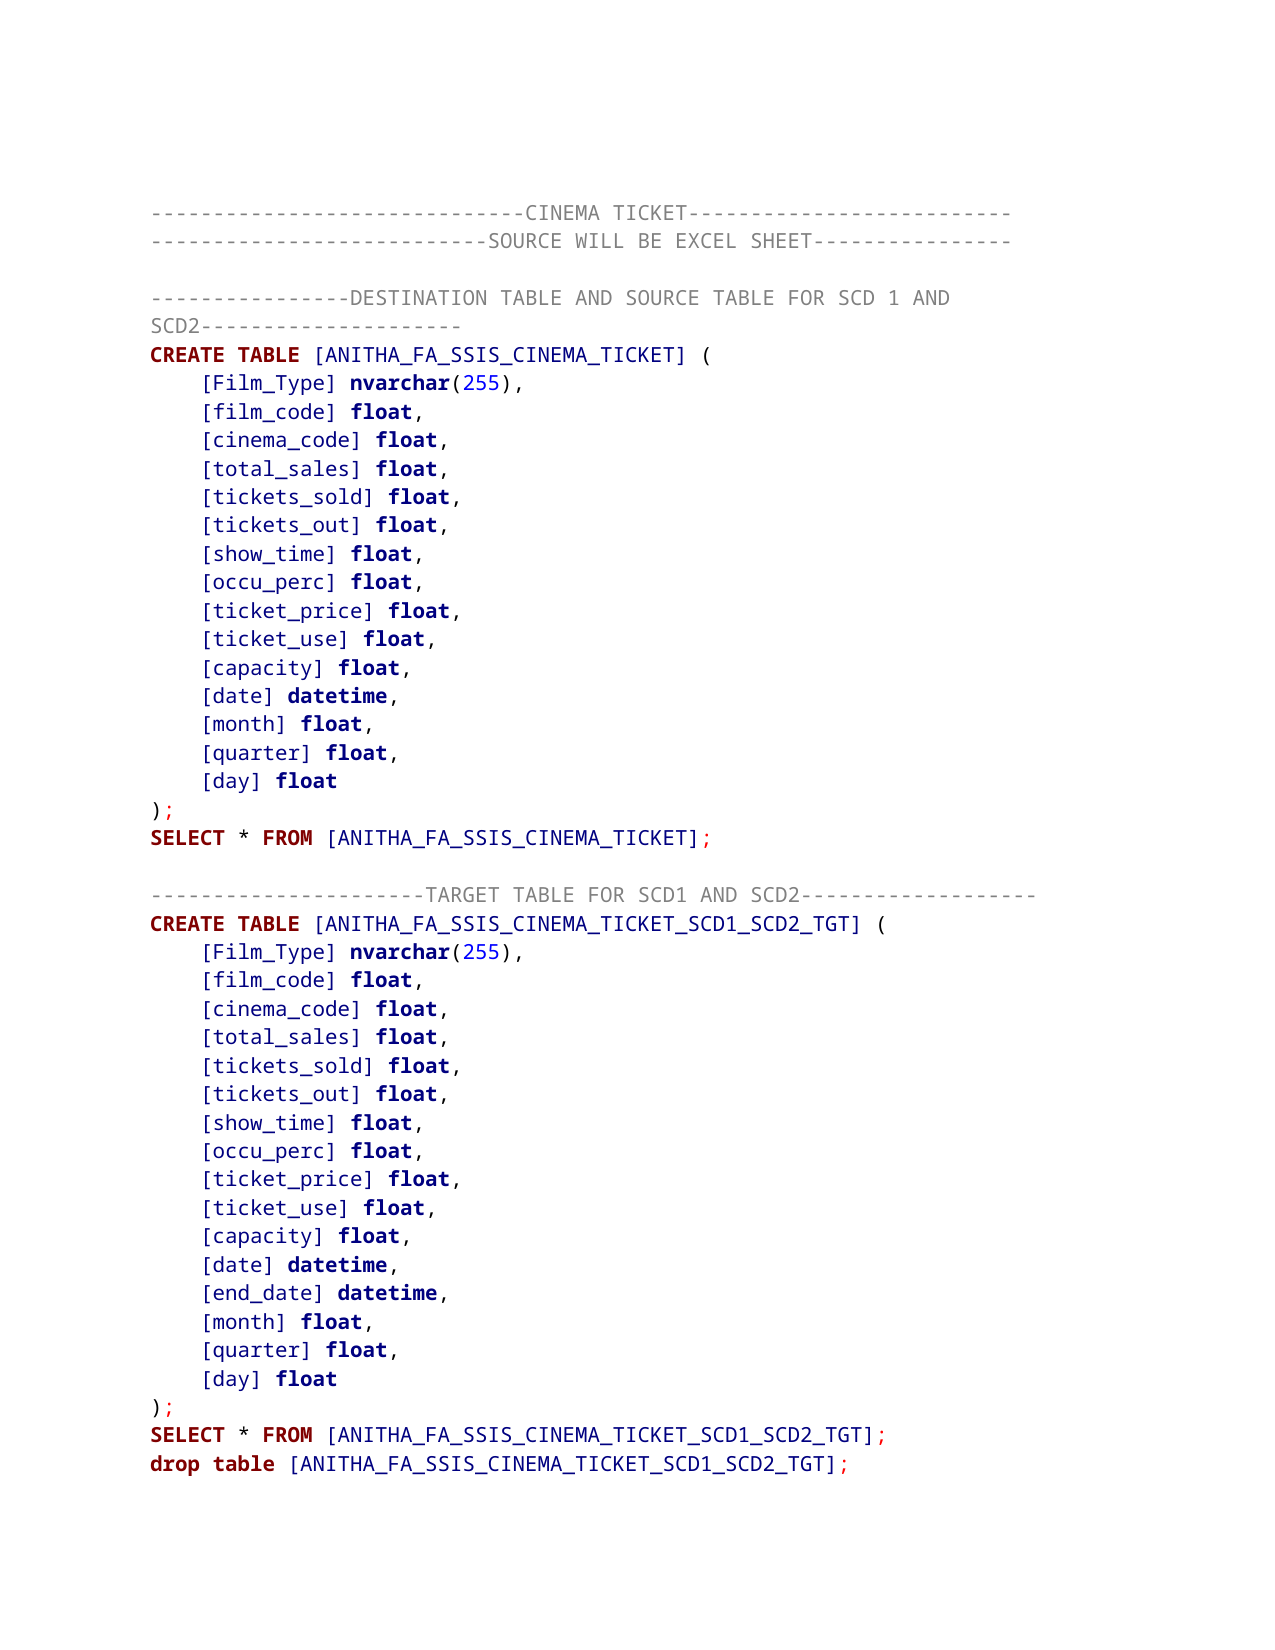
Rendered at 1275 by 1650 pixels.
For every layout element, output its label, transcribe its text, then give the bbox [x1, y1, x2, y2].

text [occu_perc] float, [150, 1136, 1125, 1164]
text [cinema_code] float, [150, 994, 1125, 1022]
text [date] datetime, [150, 681, 1125, 709]
text [tickets_out] float, [150, 511, 1125, 539]
text [tickets_sold] float, [150, 1051, 1125, 1079]
text [capacity] float, [150, 653, 1125, 681]
text [quarter] float, [150, 1335, 1125, 1364]
text [film_code] float, [150, 397, 1125, 425]
text ); [150, 1392, 1125, 1421]
text CREATE TABLE [ANITHA_FA_SSIS_CINEMA_TICKET] ( [150, 340, 1125, 368]
text [day] float [150, 766, 1125, 795]
text SELECT * FROM [ANITHA_FA_SSIS_CINEMA_TICKET_SCD1_SCD2_TGT]; [150, 1421, 1125, 1449]
text [quarter] float, [150, 738, 1125, 766]
text [capacity] float, [150, 1221, 1125, 1250]
text ); [150, 795, 1125, 823]
text [month] float, [150, 1307, 1125, 1335]
text ----------------DESTINATION TABLE AND SOURCE TABLE FOR SCD 1 AND SCD2--------------------- [150, 283, 1125, 340]
text SELECT * FROM [ANITHA_FA_SSIS_CINEMA_TICKET]; [150, 823, 1125, 852]
text [ticket_use] float, [150, 1193, 1125, 1221]
text [Film_Type] nvarchar(255), [150, 937, 1125, 966]
text ------------------------------CINEMA TICKET-------------------------- [150, 198, 1125, 226]
text [Film_Type] nvarchar(255), [150, 368, 1125, 397]
text ----------------------TARGET TABLE FOR SCD1 AND SCD2------------------- [150, 880, 1125, 909]
text CREATE TABLE [ANITHA_FA_SSIS_CINEMA_TICKET_SCD1_SCD2_TGT] ( [150, 909, 1125, 937]
text [total_sales] float, [150, 454, 1125, 482]
text [total_sales] float, [150, 1022, 1125, 1051]
text [tickets_out] float, [150, 1079, 1125, 1108]
text [show_time] float, [150, 539, 1125, 567]
text [tickets_sold] float, [150, 482, 1125, 511]
text [ticket_price] float, [150, 1164, 1125, 1193]
text [day] float [150, 1364, 1125, 1392]
text [end_date] datetime, [150, 1278, 1125, 1307]
text [occu_perc] float, [150, 567, 1125, 596]
text [show_time] float, [150, 1108, 1125, 1136]
text [cinema_code] float, [150, 425, 1125, 454]
text drop table [ANITHA_FA_SSIS_CINEMA_TICKET_SCD1_SCD2_TGT]; [150, 1449, 1125, 1477]
text ---------------------------SOURCE WILL BE EXCEL SHEET---------------- [150, 226, 1125, 254]
text [ticket_price] float, [150, 596, 1125, 624]
text [date] datetime, [150, 1250, 1125, 1278]
text [month] float, [150, 709, 1125, 738]
text [ticket_use] float, [150, 624, 1125, 653]
text [film_code] float, [150, 966, 1125, 994]
